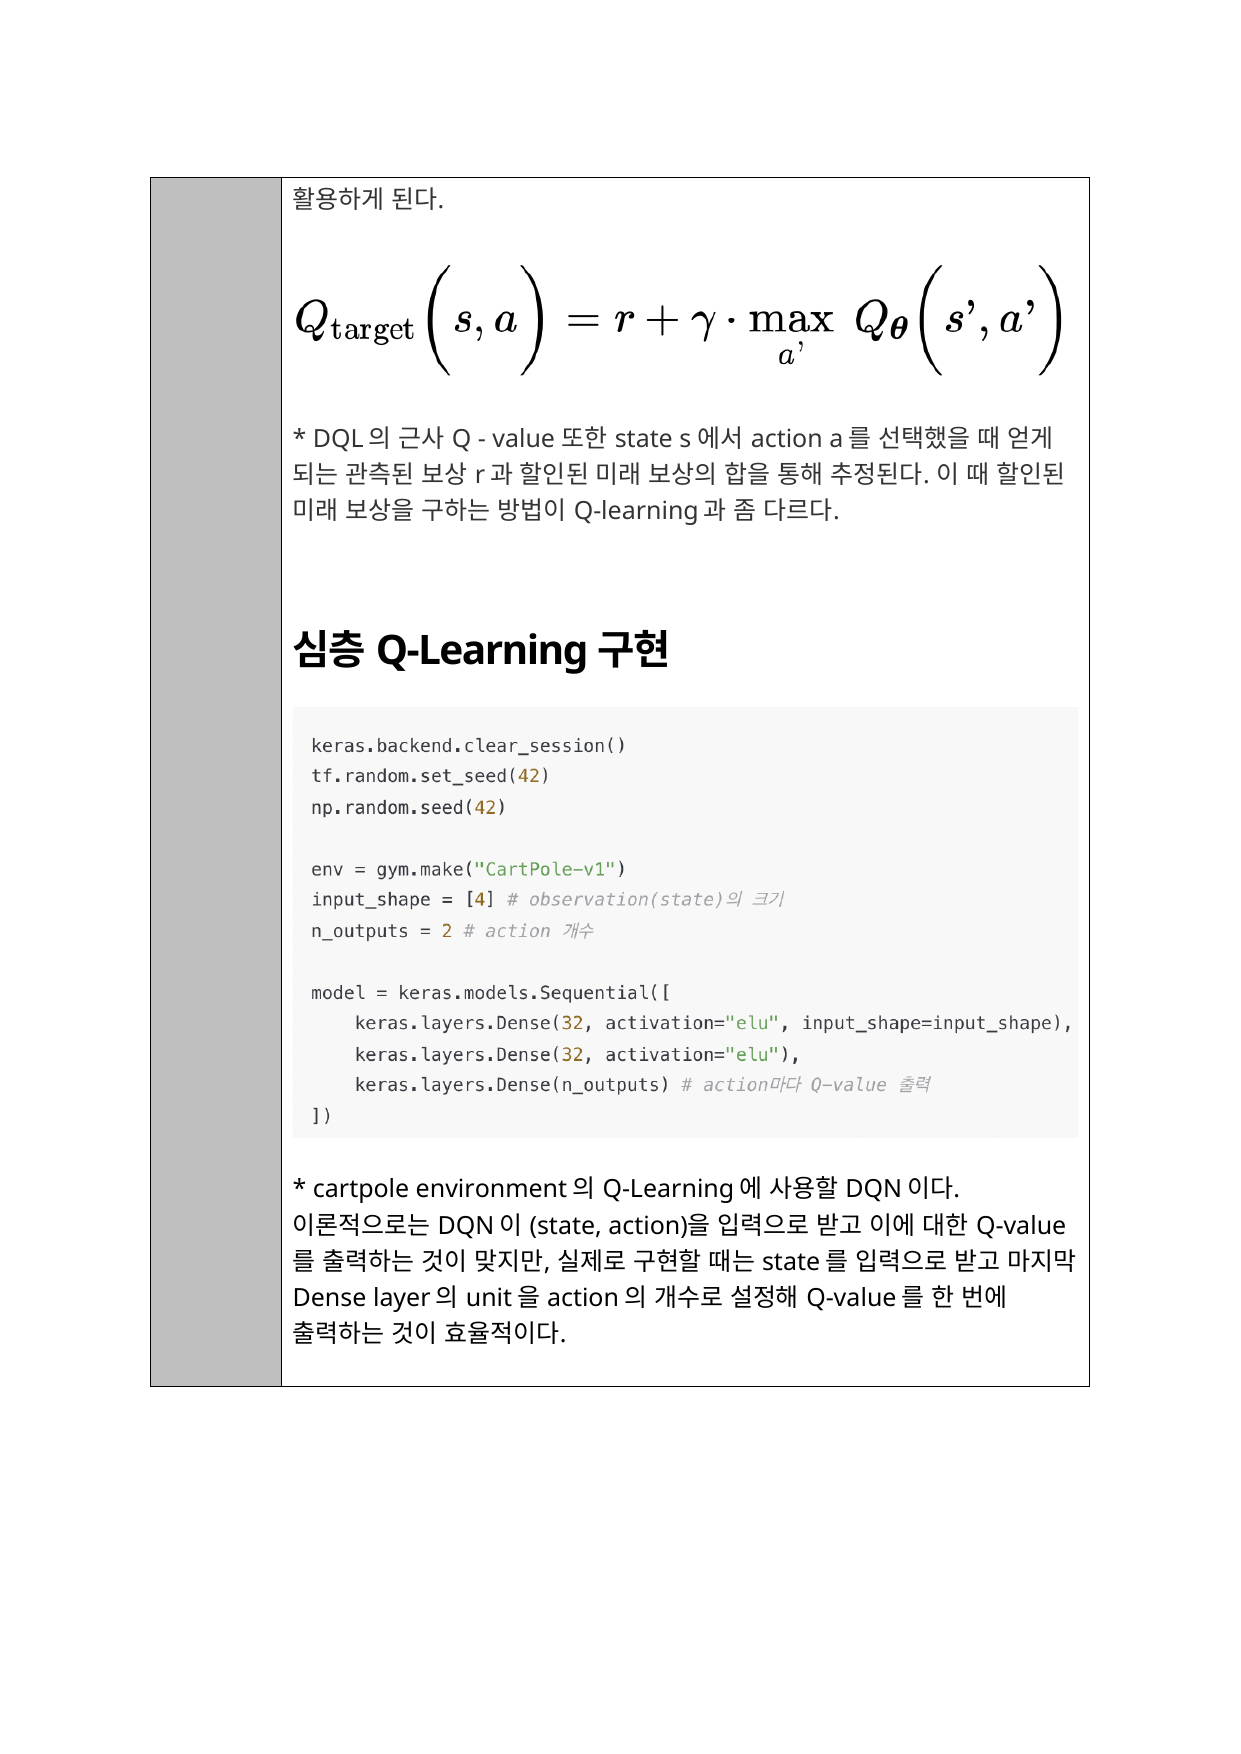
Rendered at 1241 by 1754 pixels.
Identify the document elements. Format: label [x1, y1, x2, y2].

picture [292, 251, 1079, 387]
table_cell [282, 178, 1089, 1386]
picture [292, 707, 1079, 1138]
